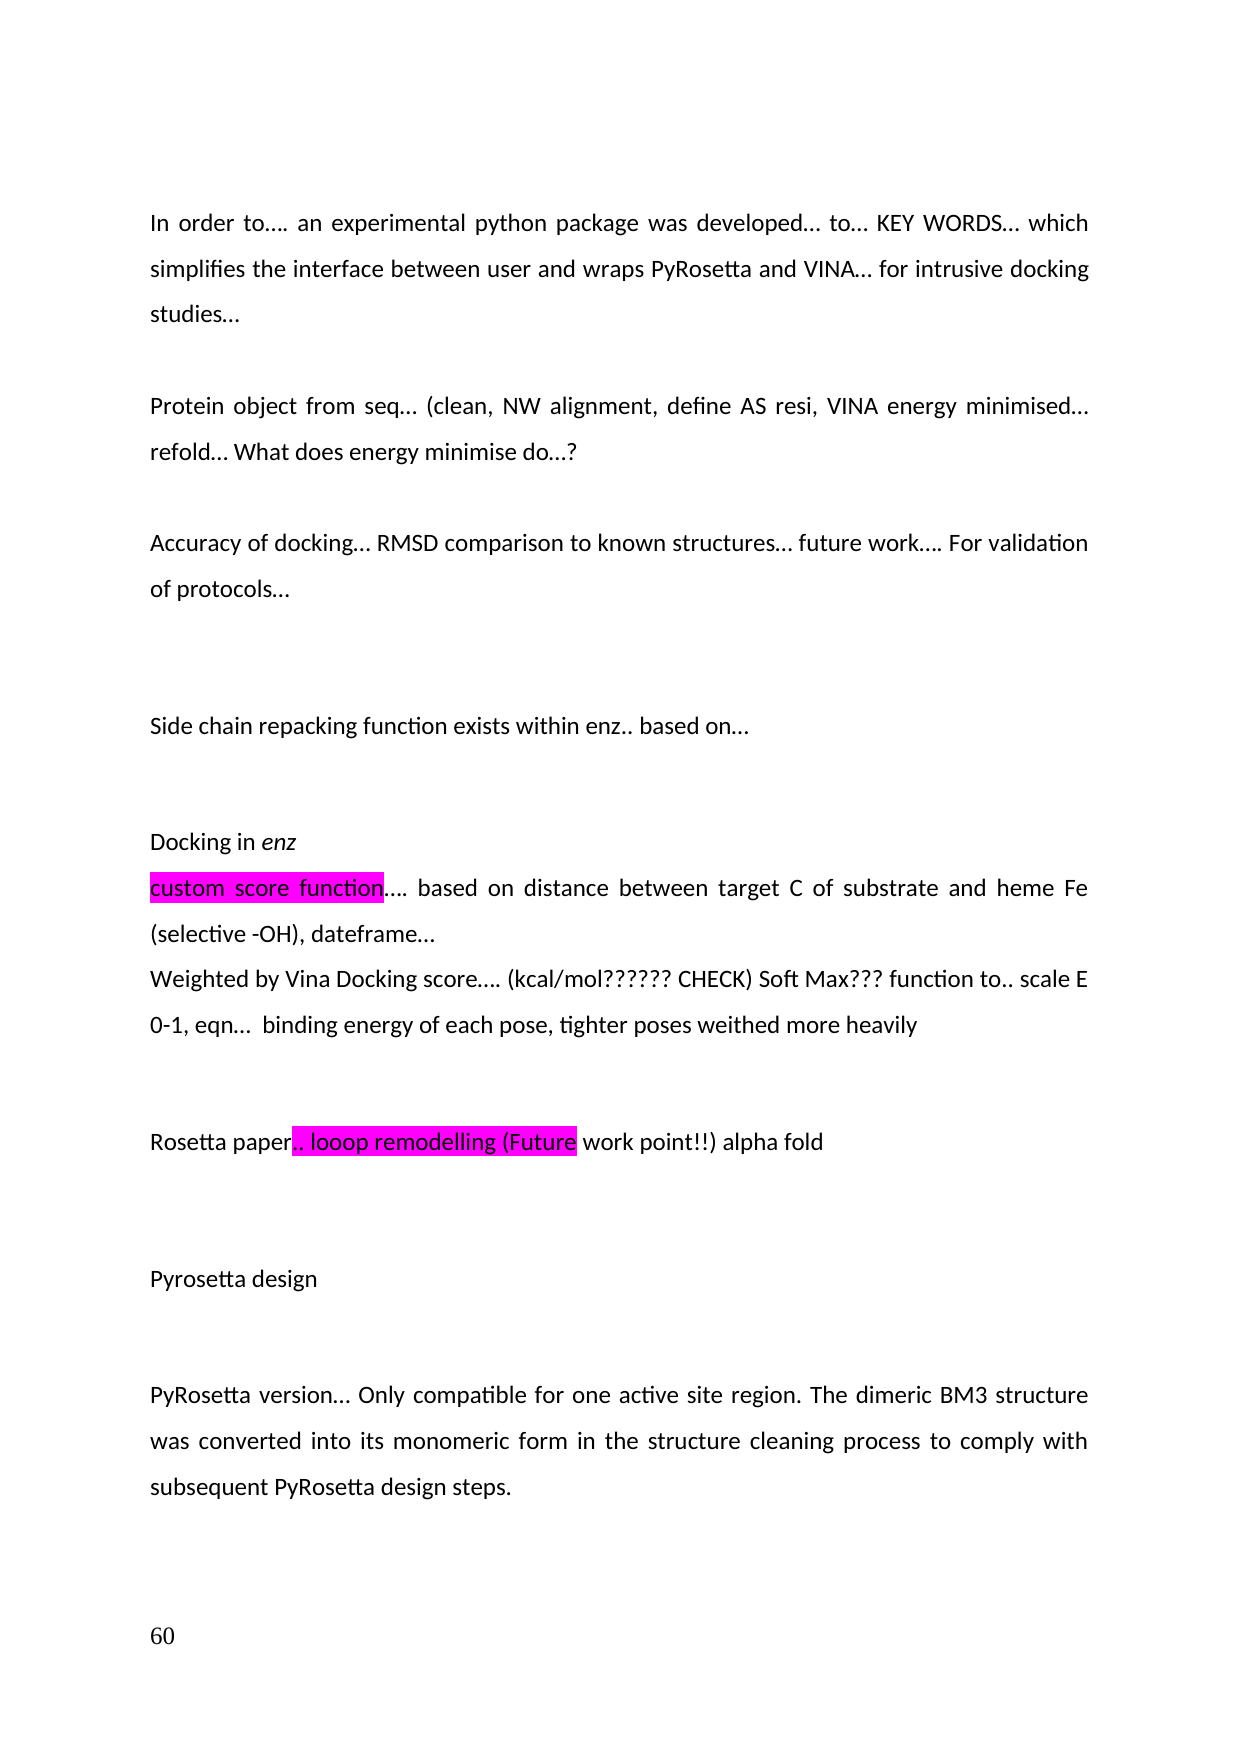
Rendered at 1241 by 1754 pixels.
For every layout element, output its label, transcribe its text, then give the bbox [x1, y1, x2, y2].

text Accuracy of docking… RMSD comparison to known structures… future work…. For validation of protocols… [150, 527, 1090, 603]
text Rosetta paper.. looop remodelling (Future work point!!) alpha fold [577, 1126, 1090, 1156]
text Protein object from seq… (clean, NW alignment, define AS resi, VINA energy minimised…refold… What does energy minimise do…? [150, 390, 1090, 466]
text In order to…. an experimental python package was developed… to… KEY WORDS… which simplifies the interface between user and wraps PyRosetta and VINA… for intrusive docking studies… [150, 207, 1090, 329]
subtitle Docking in enz [150, 826, 1090, 857]
text custom score function…. based on distance between target C of substrate and heme Fe (selective -OH), dateframe… [150, 872, 1090, 948]
text Pyrosetta design [150, 1263, 1090, 1293]
text Weighted by Vina Docking score…. (kcal/mol?????? CHECK) Soft Max??? function to.. scale E 0-1, eqn… binding energy of each pose, tighter poses weithed more heavily [150, 964, 1090, 1040]
text PyRosetta version… Only compatible for one active site region. The dimeric BM3 structure was converted into its monomeric form in the structure cleaning process to comply with subsequent PyRosetta design steps. [150, 1379, 1090, 1501]
text Side chain repacking function exists within enz.. based on… [150, 710, 1090, 741]
text Rosetta paper.. looop remodelling (Future work point!!) alpha fold [150, 1126, 292, 1156]
